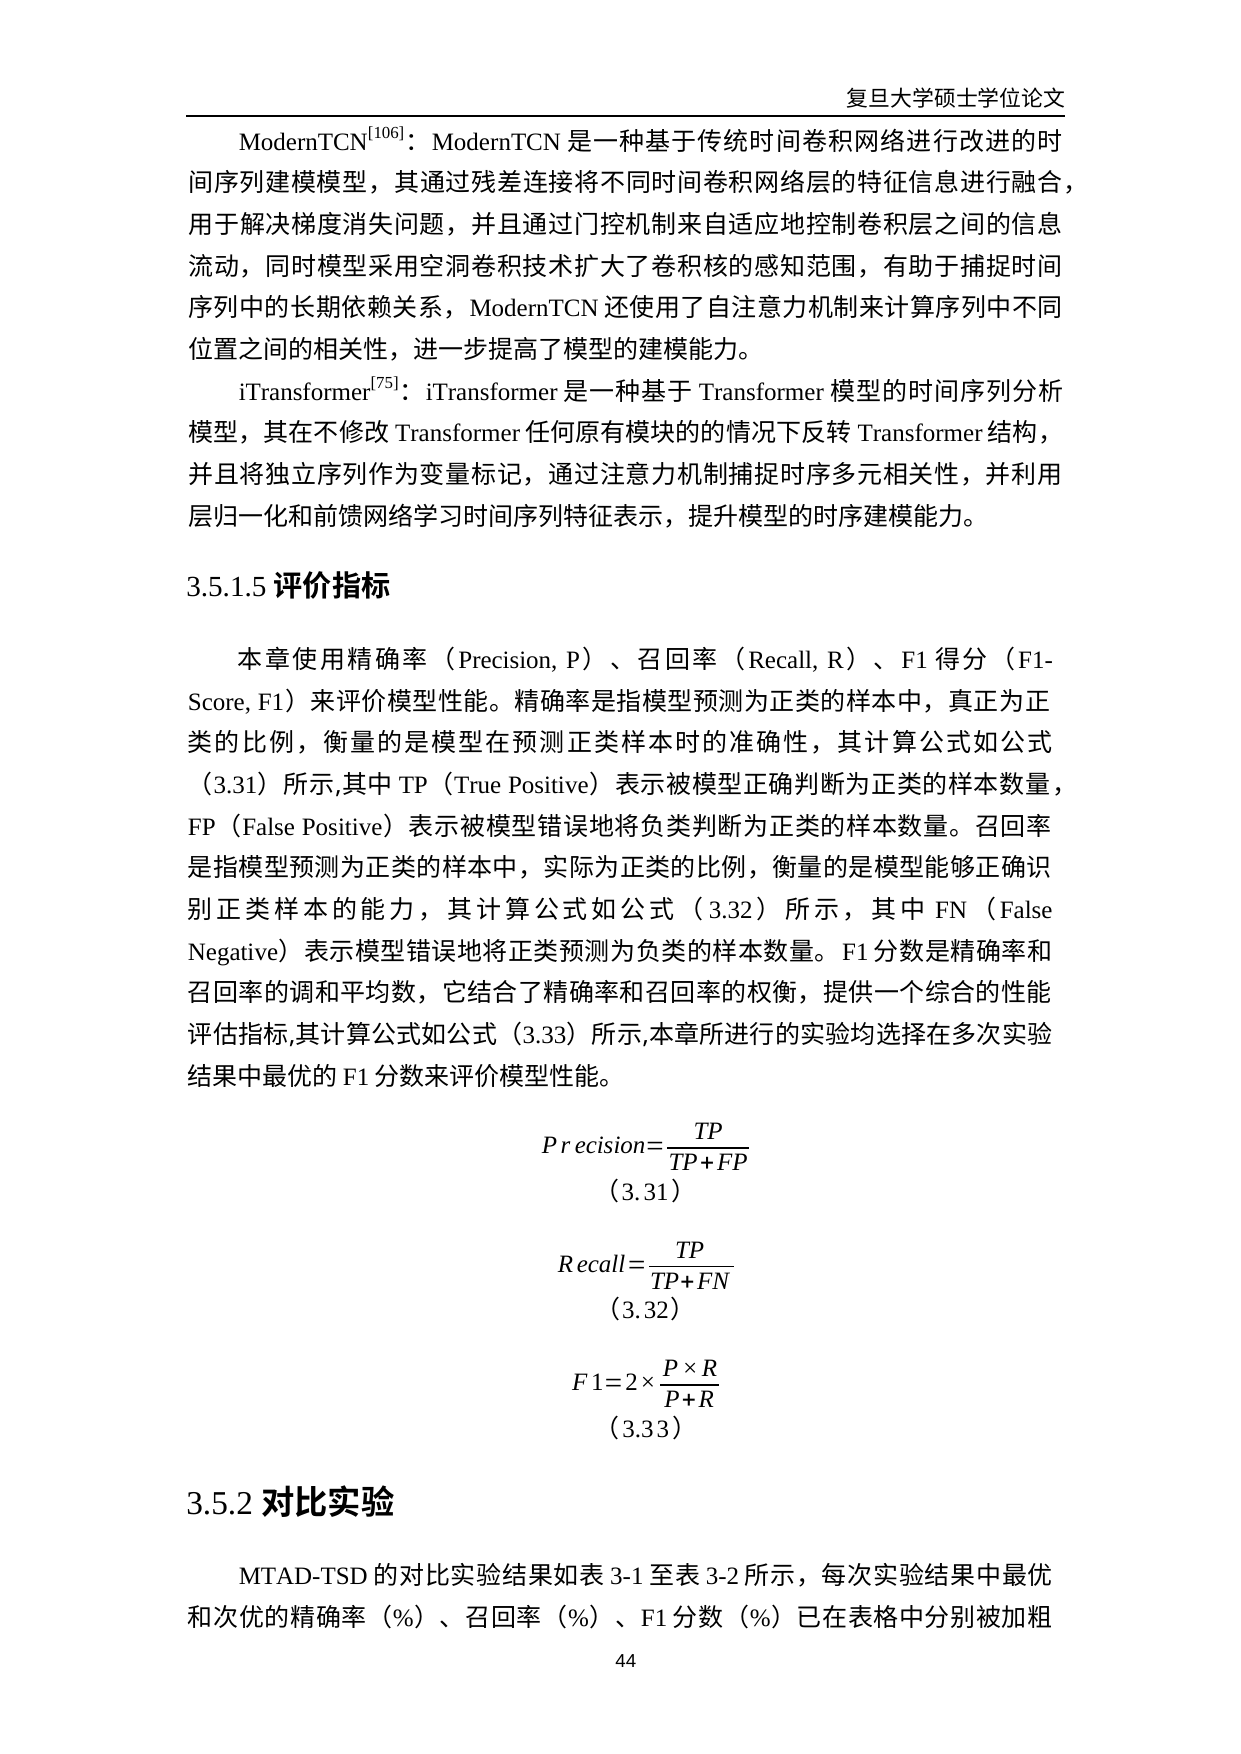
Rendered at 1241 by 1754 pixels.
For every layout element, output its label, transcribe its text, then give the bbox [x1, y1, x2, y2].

text 本章使用精确率（Precision, P）、召回率（Recall, R）、F1得分（F1-Score, F1）来评价模型性能。精确率是指模型预测为正类的样本中，真正为正类的比例，衡量的是模型在预测正类样本时的准确性，其计算公式如公式（3.31）所示,其中TP（True Positive）表示被模型正确判断为正类的样本数量，FP（False Positive）表示被模型错误地将负类判断为正类的样本数量。召回率是指模型预测为正类的样本中，实际为正类的比例，衡量的是模型能够正确识别正类样本的能力，其计算公式如公式（3.32）所示，其中FN（False Negative）表示模型错误地将正类预测为负类的样本数量。F1分数是精确率和召回率的调和平均数，它结合了精确率和召回率的权衡，提供一个综合的性能评估指标,其计算公式如公式（3.33）所示,本章所进行的实验均选择在多次实验结果中最优的F1分数来评价模型性能。 [188, 635, 1053, 1093]
subtitle 对比实验 [186, 1476, 1065, 1524]
text iTransformer[75]：iTransformer是一种基于Transformer模型的时间序列分析模型，其在不修改Transformer任何原有模块的的情况下反转Transformer结构，并且将独立序列作为变量标记，通过注意力机制捕捉时序多元相关性，并利用层归一化和前馈网络学习时间序列特征表示，提升模型的时序建模能力。 [188, 367, 1063, 533]
text ModernTCN[106]：ModernTCN是一种基于传统时间卷积网络进行改进的时间序列建模模型，其通过残差连接将不同时间卷积网络层的特征信息进行融合，用于解决梯度消失问题，并且通过门控机制来自适应地控制卷积层之间的信息流动，同时模型采用空洞卷积技术扩大了卷积核的感知范围，有助于捕捉时间序列中的长期依赖关系，ModernTCN还使用了自注意力机制来计算序列中不同位置之间的相关性，进一步提高了模型的建模能力。 [188, 117, 1063, 367]
subtitle 评价指标 [186, 562, 1065, 605]
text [188, 1551, 1053, 1634]
